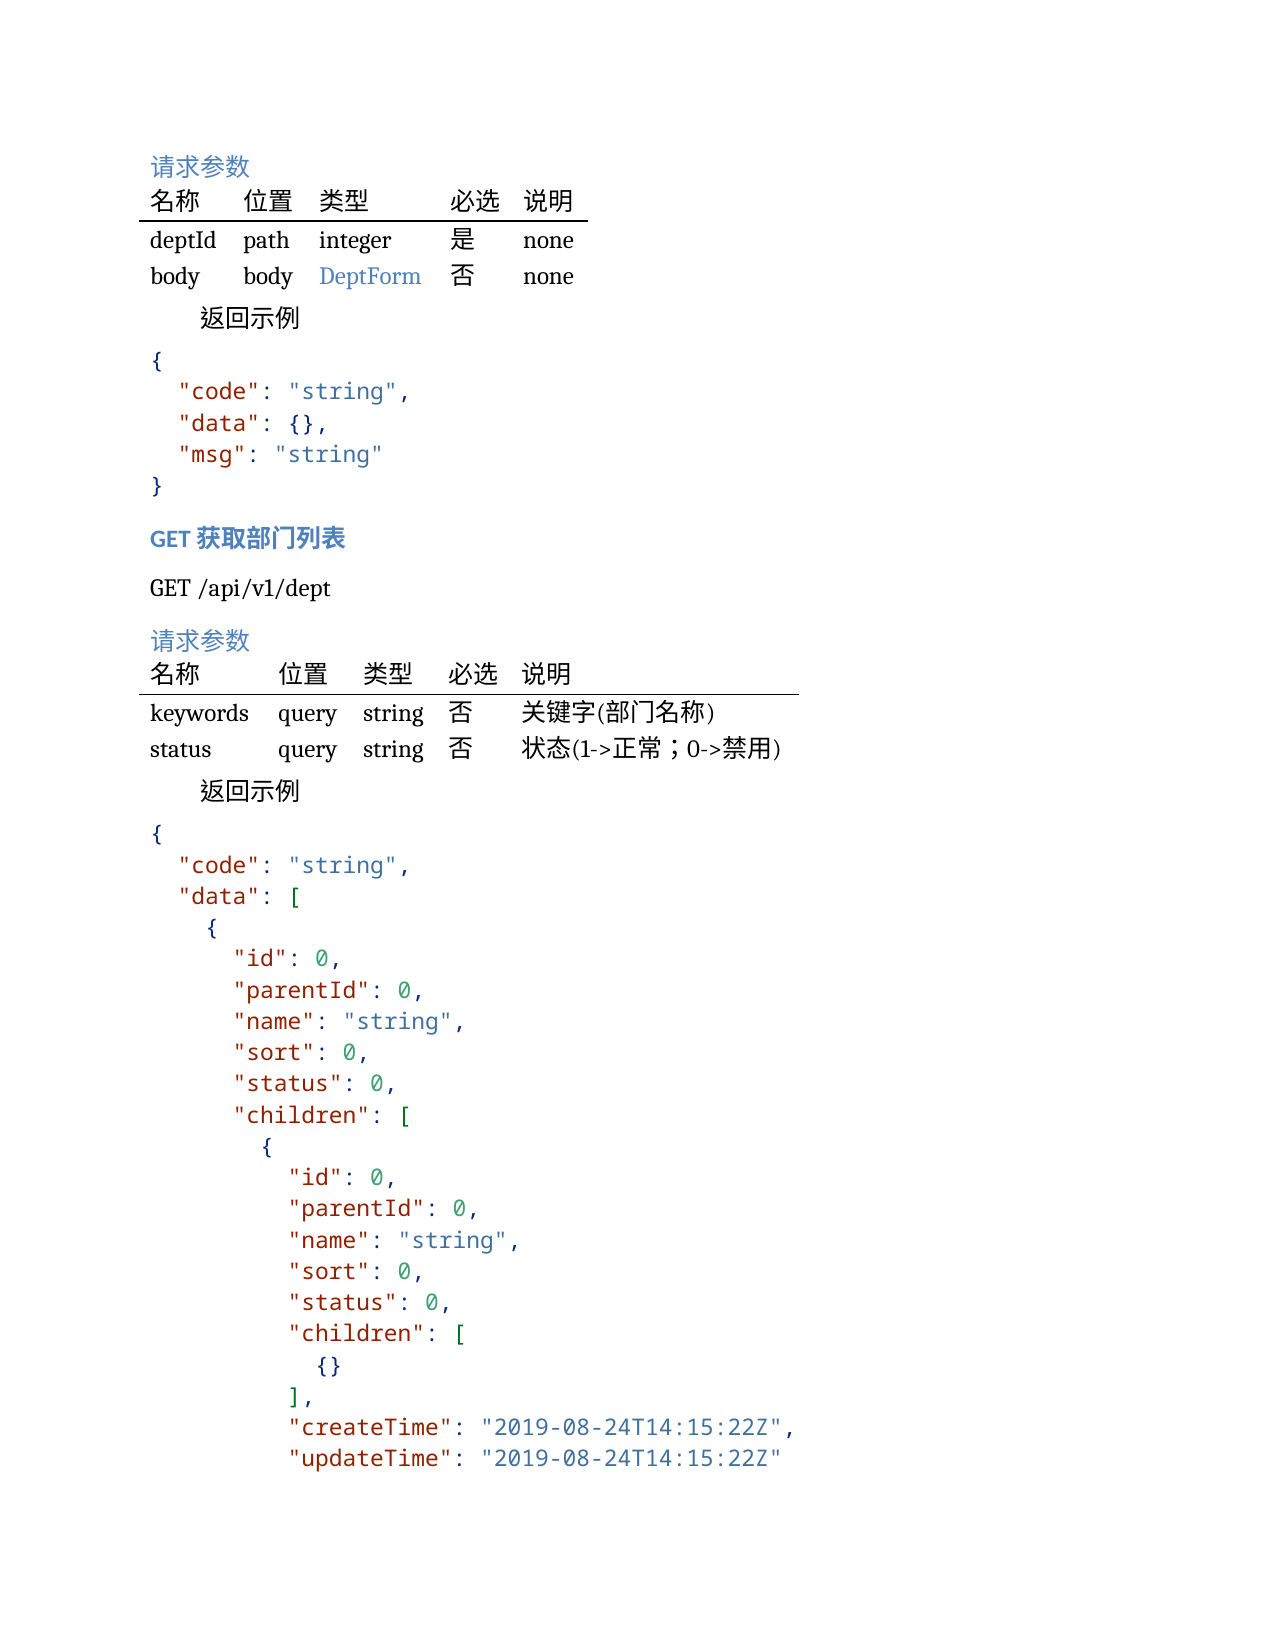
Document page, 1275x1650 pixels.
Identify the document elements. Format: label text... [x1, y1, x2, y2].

table_cell keywords [139, 695, 267, 732]
subtitle 请求参数 [150, 150, 1125, 184]
table_cell query [267, 732, 352, 768]
table_cell 关键字(部门名称) [510, 695, 798, 732]
table_header 说明 [510, 658, 798, 694]
table_cell query [267, 695, 352, 732]
table_cell none [512, 258, 587, 294]
table_header 位置 [232, 184, 308, 220]
table_cell body [139, 258, 232, 294]
subtitle GET 获取部门列表 [150, 521, 1125, 555]
table_header 说明 [512, 184, 587, 220]
subtitle 请求参数 [150, 623, 1125, 657]
table_header 类型 [308, 184, 439, 220]
table_cell integer [308, 222, 439, 258]
table_cell none [512, 222, 587, 258]
table_cell string [352, 695, 437, 732]
table_cell 否 [439, 258, 512, 294]
table_header 名称 [139, 184, 232, 220]
text { "code": "string", "data": {}, "msg": "string" } [150, 344, 1125, 500]
table_cell path [232, 222, 308, 258]
table_cell DeptForm [308, 258, 439, 294]
text 返回示例 [200, 305, 1075, 333]
text GET /api/v1/dept [150, 574, 1125, 603]
table_cell body [232, 258, 308, 294]
table_cell deptId [139, 222, 232, 258]
table_cell 是 [439, 222, 512, 258]
table_header 类型 [352, 658, 437, 694]
table_header 必选 [437, 658, 510, 694]
table_cell 否 [437, 695, 510, 732]
table_header 必选 [439, 184, 512, 220]
table_header 位置 [267, 658, 352, 694]
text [150, 817, 1125, 1474]
table_header 名称 [139, 658, 267, 694]
table_cell 状态(1->正常；0->禁用) [510, 732, 798, 768]
table_cell status [139, 732, 267, 768]
text 返回示例 [200, 778, 1075, 807]
table_cell string [352, 732, 437, 768]
table_cell 否 [437, 732, 510, 768]
